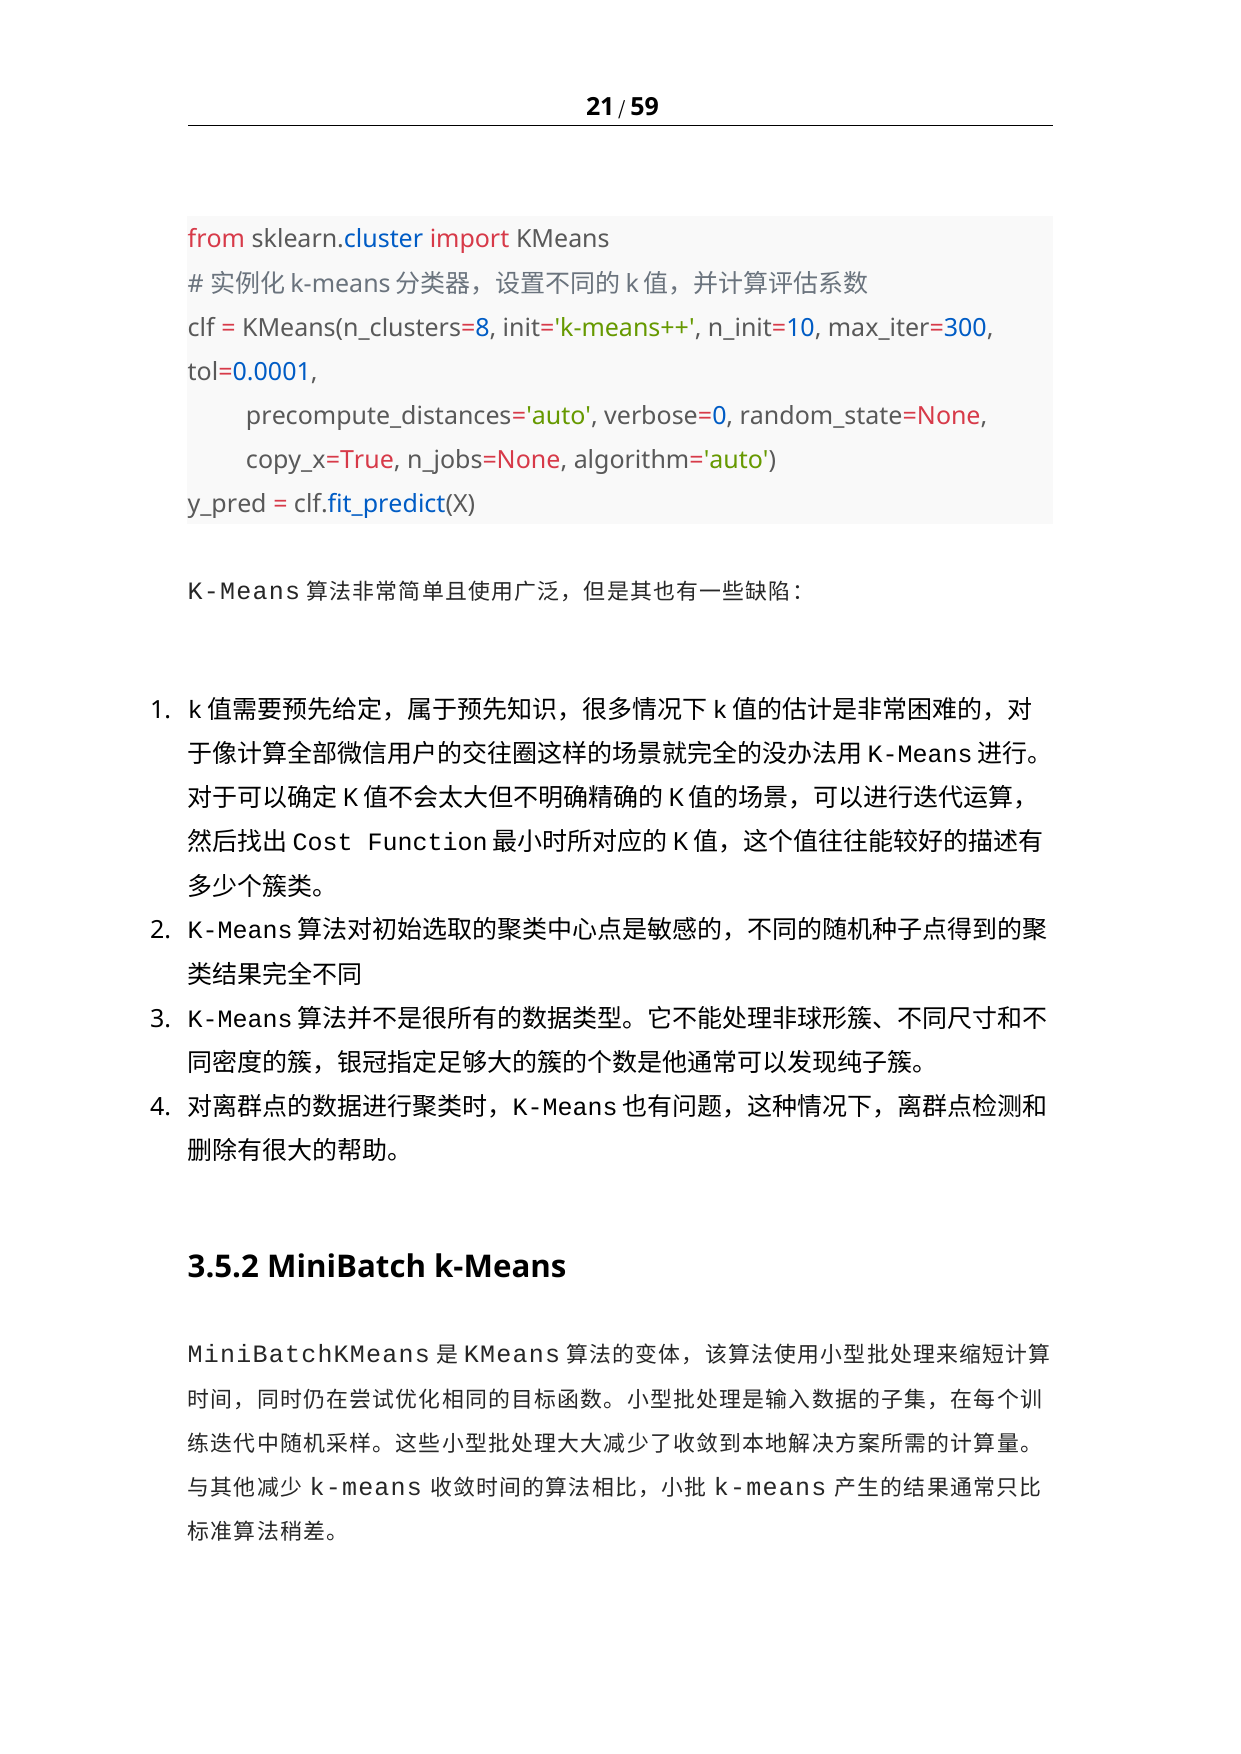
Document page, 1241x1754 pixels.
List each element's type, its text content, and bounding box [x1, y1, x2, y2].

text from sklearn.cluster import KMeans [187, 216, 1053, 260]
text K-Means算法非常简单且使用广泛，但是其也有一些缺陷： [187, 568, 1053, 613]
text # 实例化k-means分类器，设置不同的k值，并计算评估系数 [187, 260, 1053, 304]
text MiniBatchKMeans是KMeans算法的变体，该算法使用小型批处理来缩短计算时间，同时仍在尝试优化相同的目标函数。小型批处理是输入数据的子集，在每个训练迭代中随机采样。这些小型批处理大大减少了收敛到本地解决方案所需的计算量。与其他减少 k-means 收敛时间的算法相比，小批 k-means 产生的结果通常只比标准算法稍差。 [187, 1332, 1053, 1552]
text precompute_distances='auto', verbose=0, random_state=None, [187, 392, 1053, 436]
list K-Means算法并不是很所有的数据类型。它不能处理非球形簇、不同尺寸和不同密度的簇，银冠指定足够大的簇的个数是他通常可以发现纯子簇。 [150, 994, 1053, 1082]
list K-Means算法对初始选取的聚类中心点是敏感的，不同的随机种子点得到的聚类结果完全不同 [150, 906, 1053, 994]
list k值需要预先给定，属于预先知识，很多情况下k值的估计是非常困难的，对于像计算全部微信用户的交往圈这样的场景就完全的没办法用K-Means进行。对于可以确定K值不会太大但不明确精确的K值的场景，可以进行迭代运算，然后找出Cost Function最小时所对应的K值，这个值往往能较好的描述有多少个簇类。 [150, 686, 1053, 906]
list 对离群点的数据进行聚类时，K-Means也有问题，这种情况下，离群点检测和删除有很大的帮助。 [150, 1082, 1053, 1171]
text y_pred = clf.fit_predict(X) [187, 480, 1053, 524]
text copy_x=True, n_jobs=None, algorithm='auto') [187, 436, 1053, 480]
text clf = KMeans(n_clusters=8, init='k-means++', n_init=10, max_iter=300, tol=0.0001, [187, 304, 1053, 392]
text 3.5.2 MiniBatch k-Means [187, 1244, 1053, 1288]
